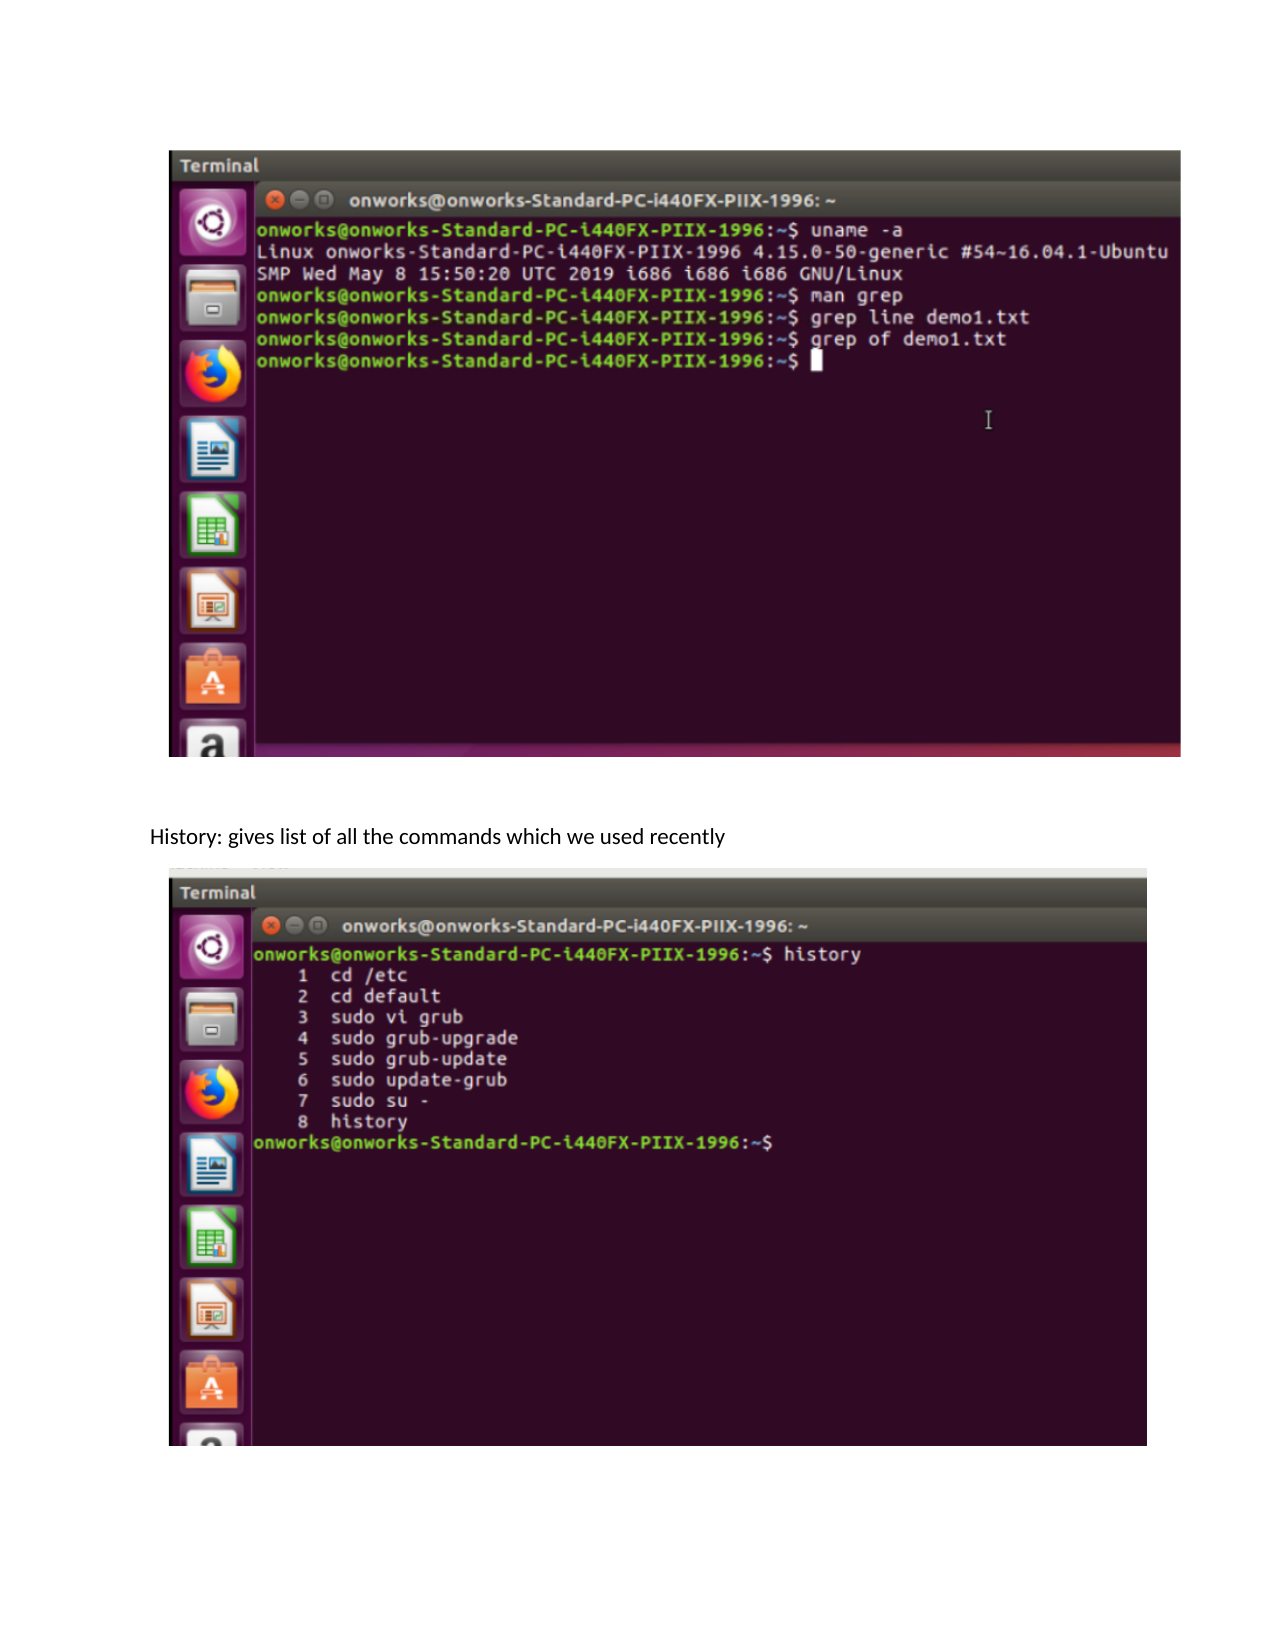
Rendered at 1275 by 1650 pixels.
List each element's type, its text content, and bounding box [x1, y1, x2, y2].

text History: gives list of all the commands which we used recently [150, 822, 1125, 850]
